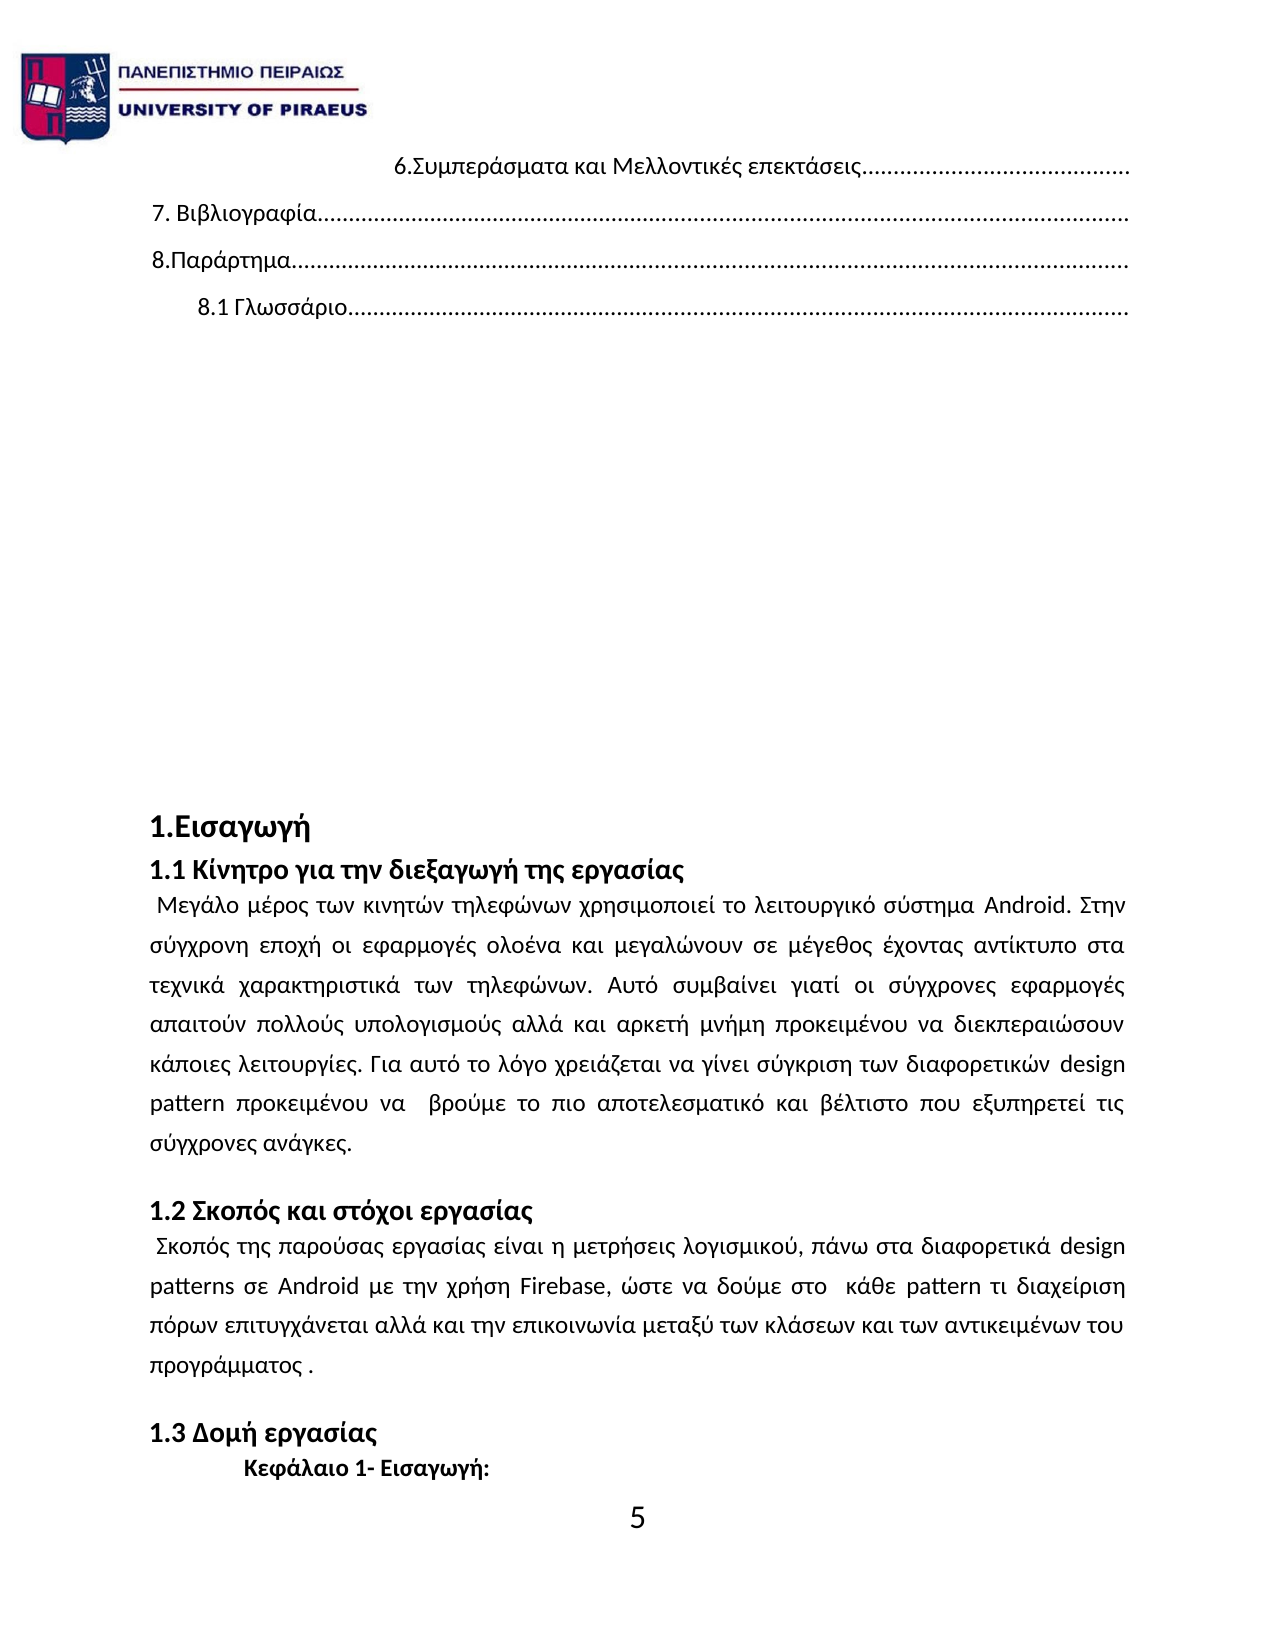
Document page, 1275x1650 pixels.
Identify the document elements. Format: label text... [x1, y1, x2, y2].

subtitle 1.1 Κίνητρο για την διεξαγωγή της εργασίας [148, 851, 1163, 886]
subtitle 1.3 Δομή εργασίας [148, 1414, 1163, 1449]
text Σκοπός της παρούσας εργασίας είναι η μετρήσεις λογισμικού, πάνω στα διαφορετικά design patterns σε Android με την χρήση Firebase, ώστε να δούμε στο κάθε pattern τι διαχείριση πόρων επιτυγχάνεται αλλά και την επικοινωνία μεταξύ των κλάσεων και των αντικειμένων του προγράμματος . [148, 1231, 1126, 1380]
subtitle 1.2 Σκοπός και στόχοι εργασίας [148, 1192, 1163, 1227]
picture [12, 9, 374, 184]
text Κεφάλαιο 1- Εισαγωγή: [148, 1453, 1163, 1483]
subtitle 1.Εισαγωγή [148, 805, 1163, 846]
text Μεγάλο μέρος των κινητών τηλεφώνων χρησιμοποιεί το λειτουργικό σύστημα Android. Στην σύγχρονη εποχή οι εφαρμογές ολοένα και μεγαλώνουν σε μέγεθος έχοντας αντίκτυπο στα τεχνικά χαρακτηριστικά των τηλεφώνων. Αυτό συμβαίνει γιατί οι σύγχρονες εφαρμογές απαιτούν πολλούς υπολογισμούς αλλά και αρκετή μνήμη προκειμένου να διεκπεραιώσουν κάποιες λειτουργίες. Για αυτό το λόγο χρειάζεται να γίνει σύγκριση των διαφορετικών design pattern προκειμένου να βρούμε το πιο αποτελεσματικό και βέλτιστο που εξυπηρετεί τις σύγχρονες ανάγκες. [148, 890, 1126, 1158]
